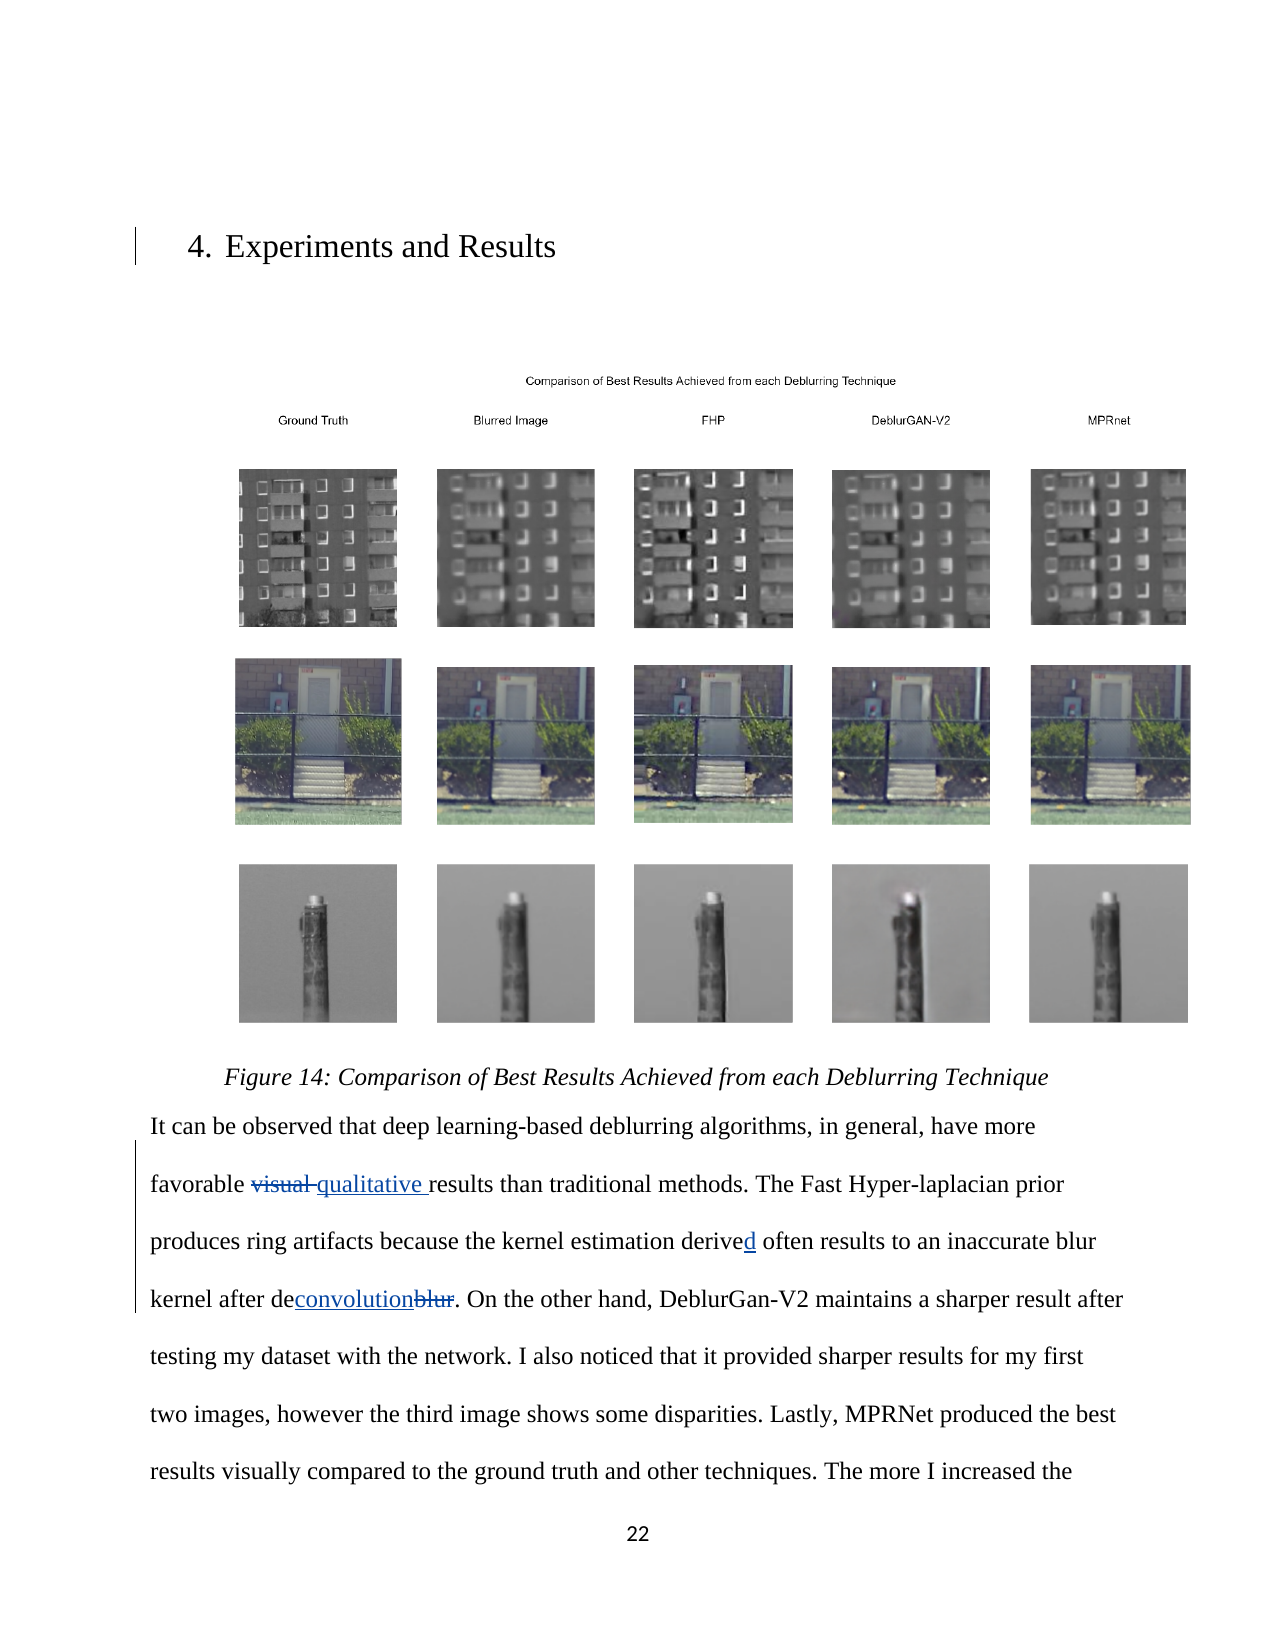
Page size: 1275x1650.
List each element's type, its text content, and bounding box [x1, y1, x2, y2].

list Experiments and Results [187, 227, 1125, 265]
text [150, 1111, 1125, 1485]
picture [225, 360, 1200, 1033]
text Figure 14: Comparison of Best Results Achieved from each Deblurring Technique [150, 1062, 1125, 1090]
